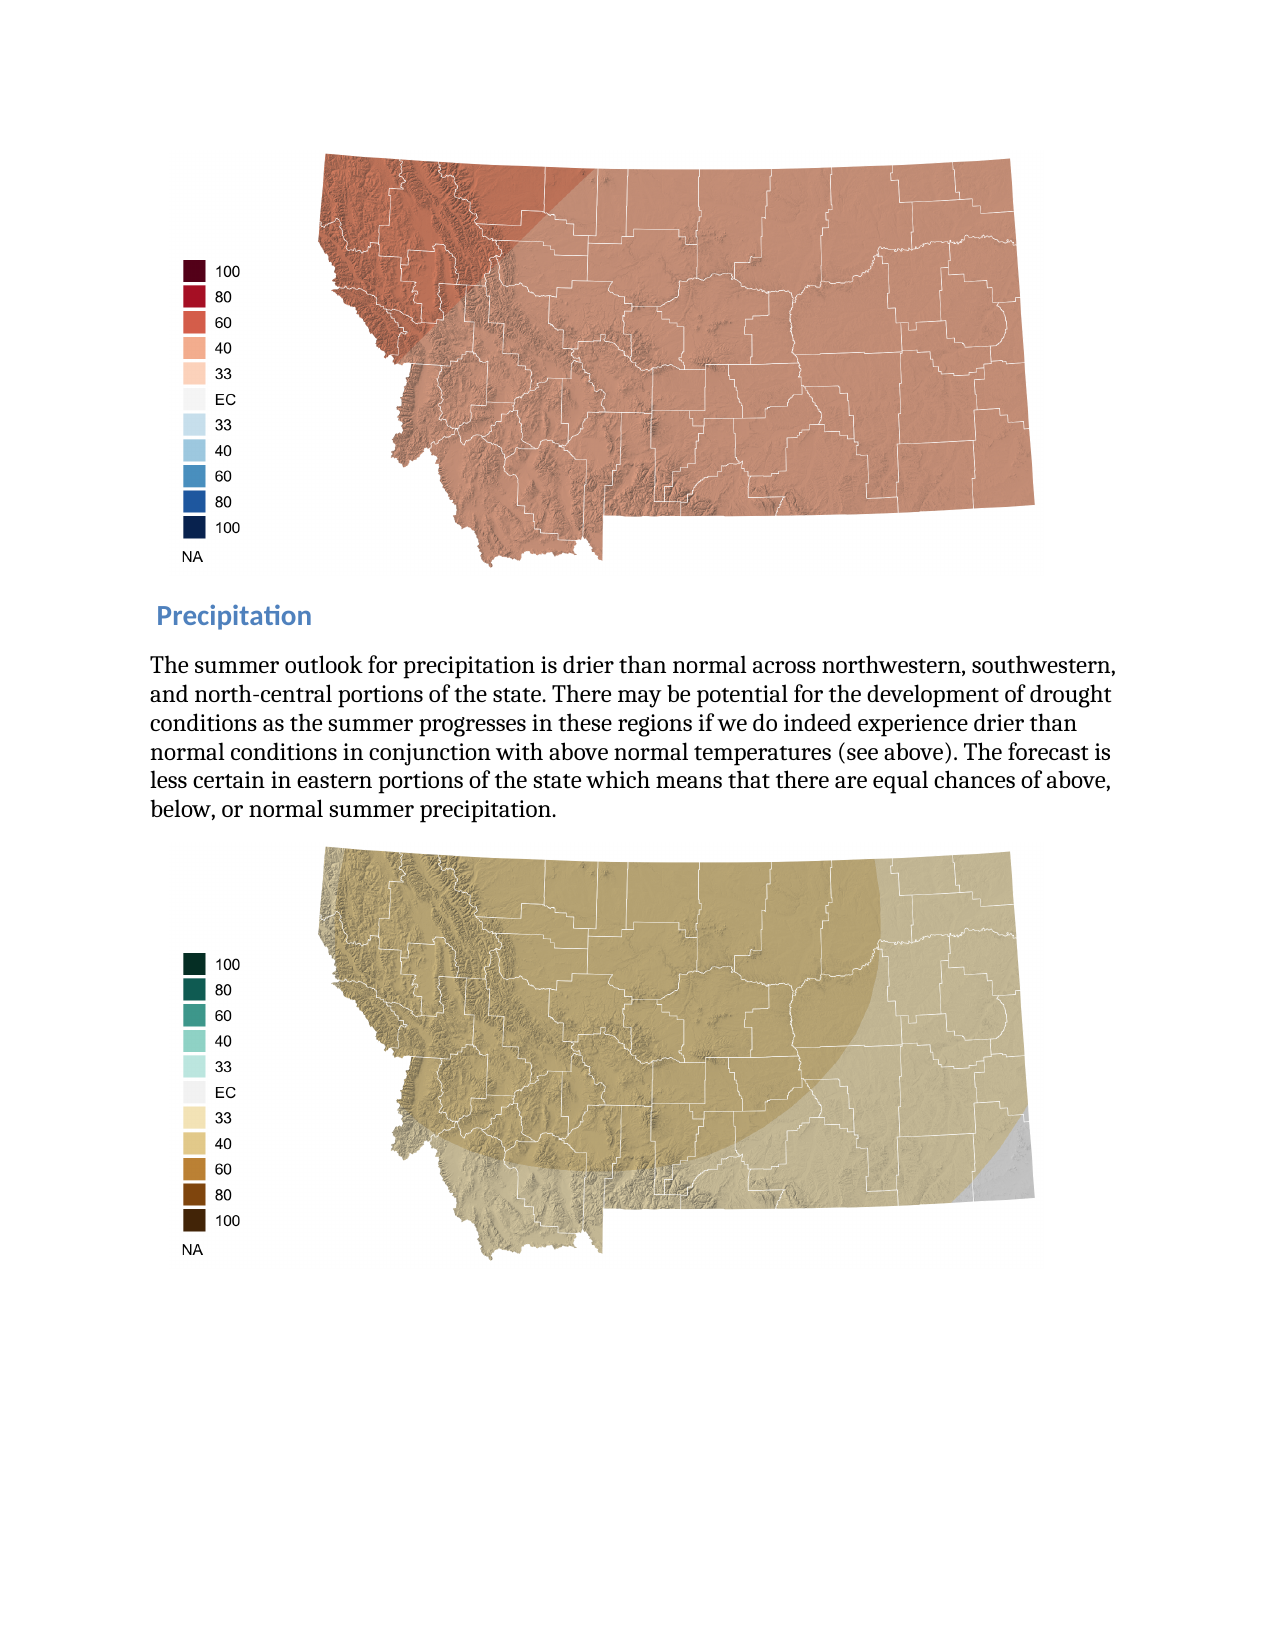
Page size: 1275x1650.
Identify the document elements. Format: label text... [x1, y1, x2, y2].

picture [168, 150, 1044, 576]
subtitle Precipitation [150, 597, 1125, 632]
text The summer outlook for precipitation is drier than normal across northwestern, southwestern, and north-central portions of the state. There may be potential for the development of drought conditions as the summer progresses in these regions if we do indeed experience drier than normal conditions in conjunction with above normal temperatures (see above). The forecast is less certain in eastern portions of the state which means that there are equal chances of above, below, or normal summer precipitation. [150, 651, 1125, 824]
picture [168, 842, 1044, 1269]
